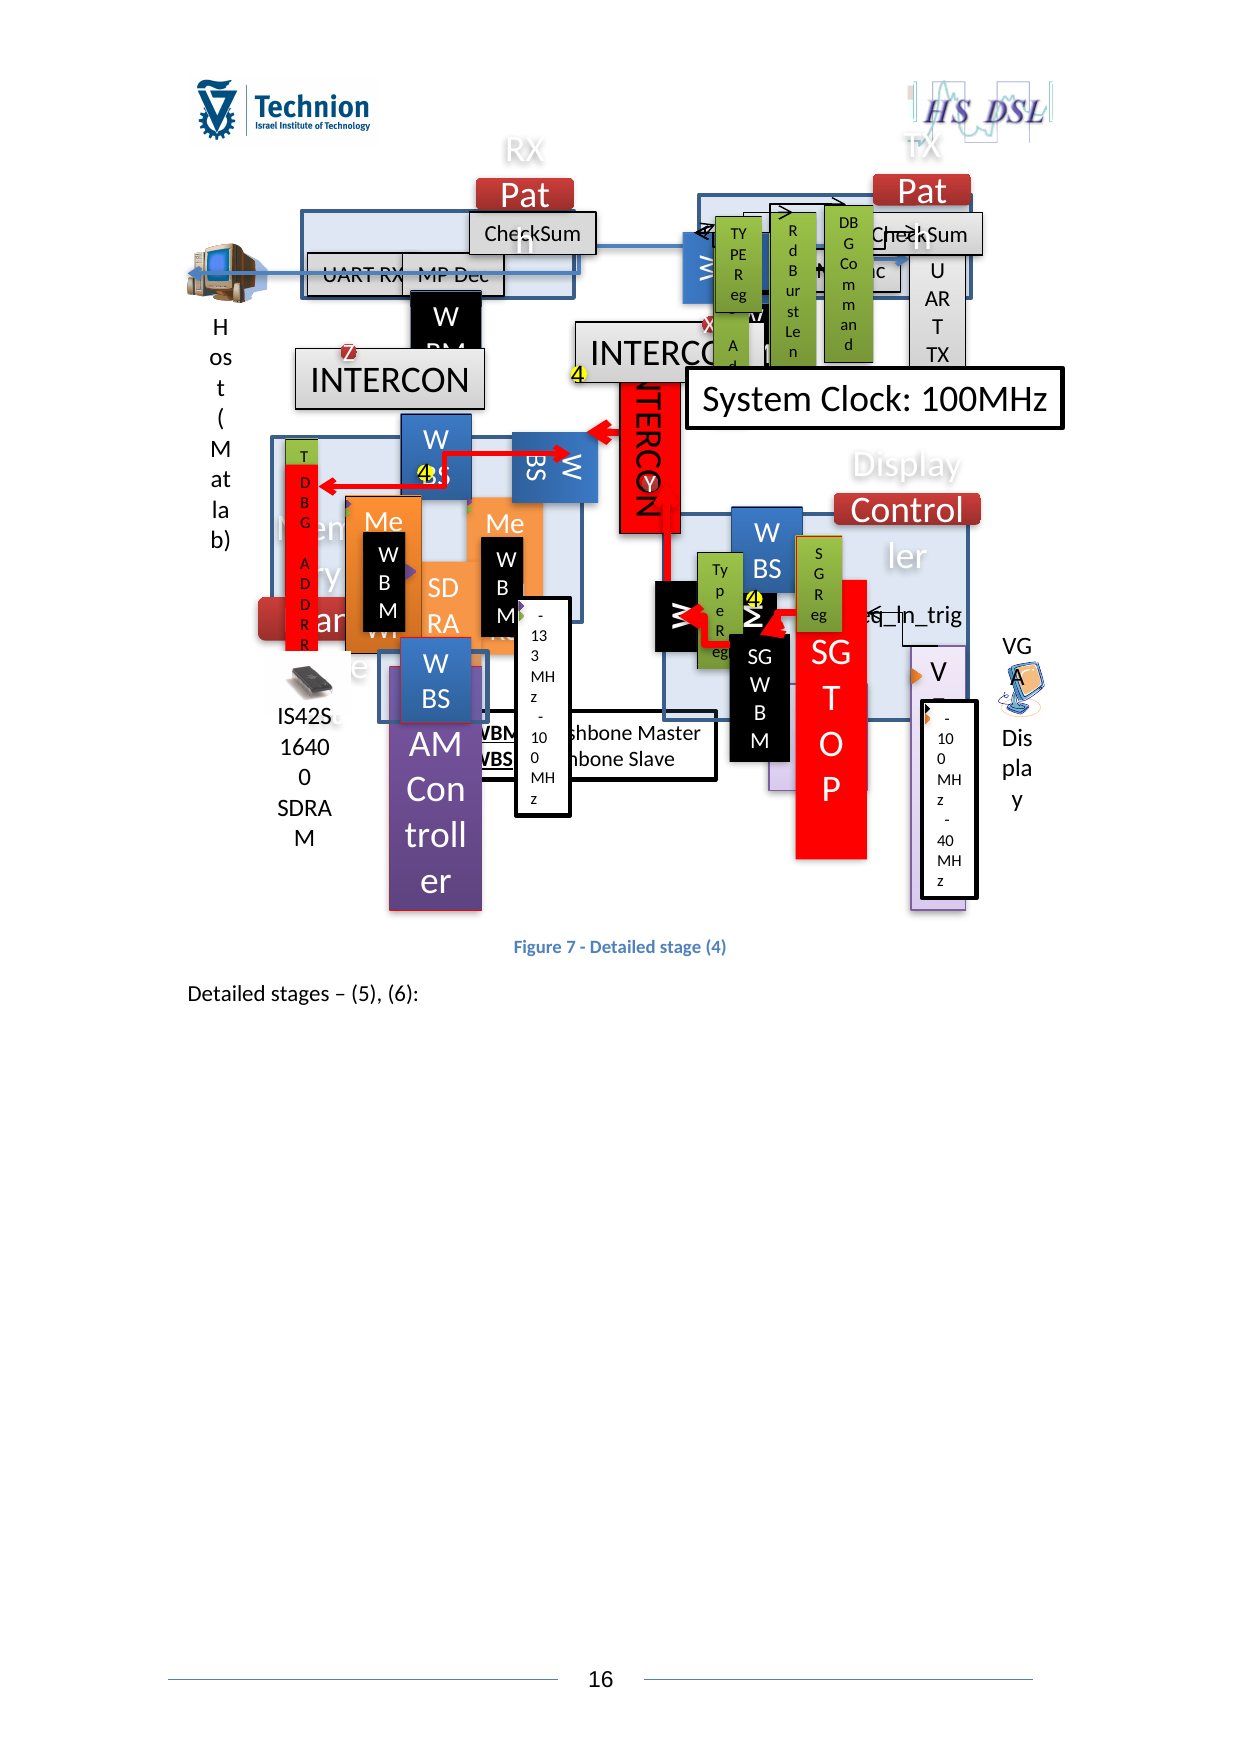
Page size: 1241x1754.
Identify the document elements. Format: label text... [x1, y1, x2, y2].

text Figure 7 - Detailed stage (4) [187, 935, 1053, 958]
picture [187, 74, 378, 147]
text Detailed stages – (5), (6): [187, 979, 1053, 1007]
picture [907, 73, 1053, 147]
picture [263, 651, 351, 715]
